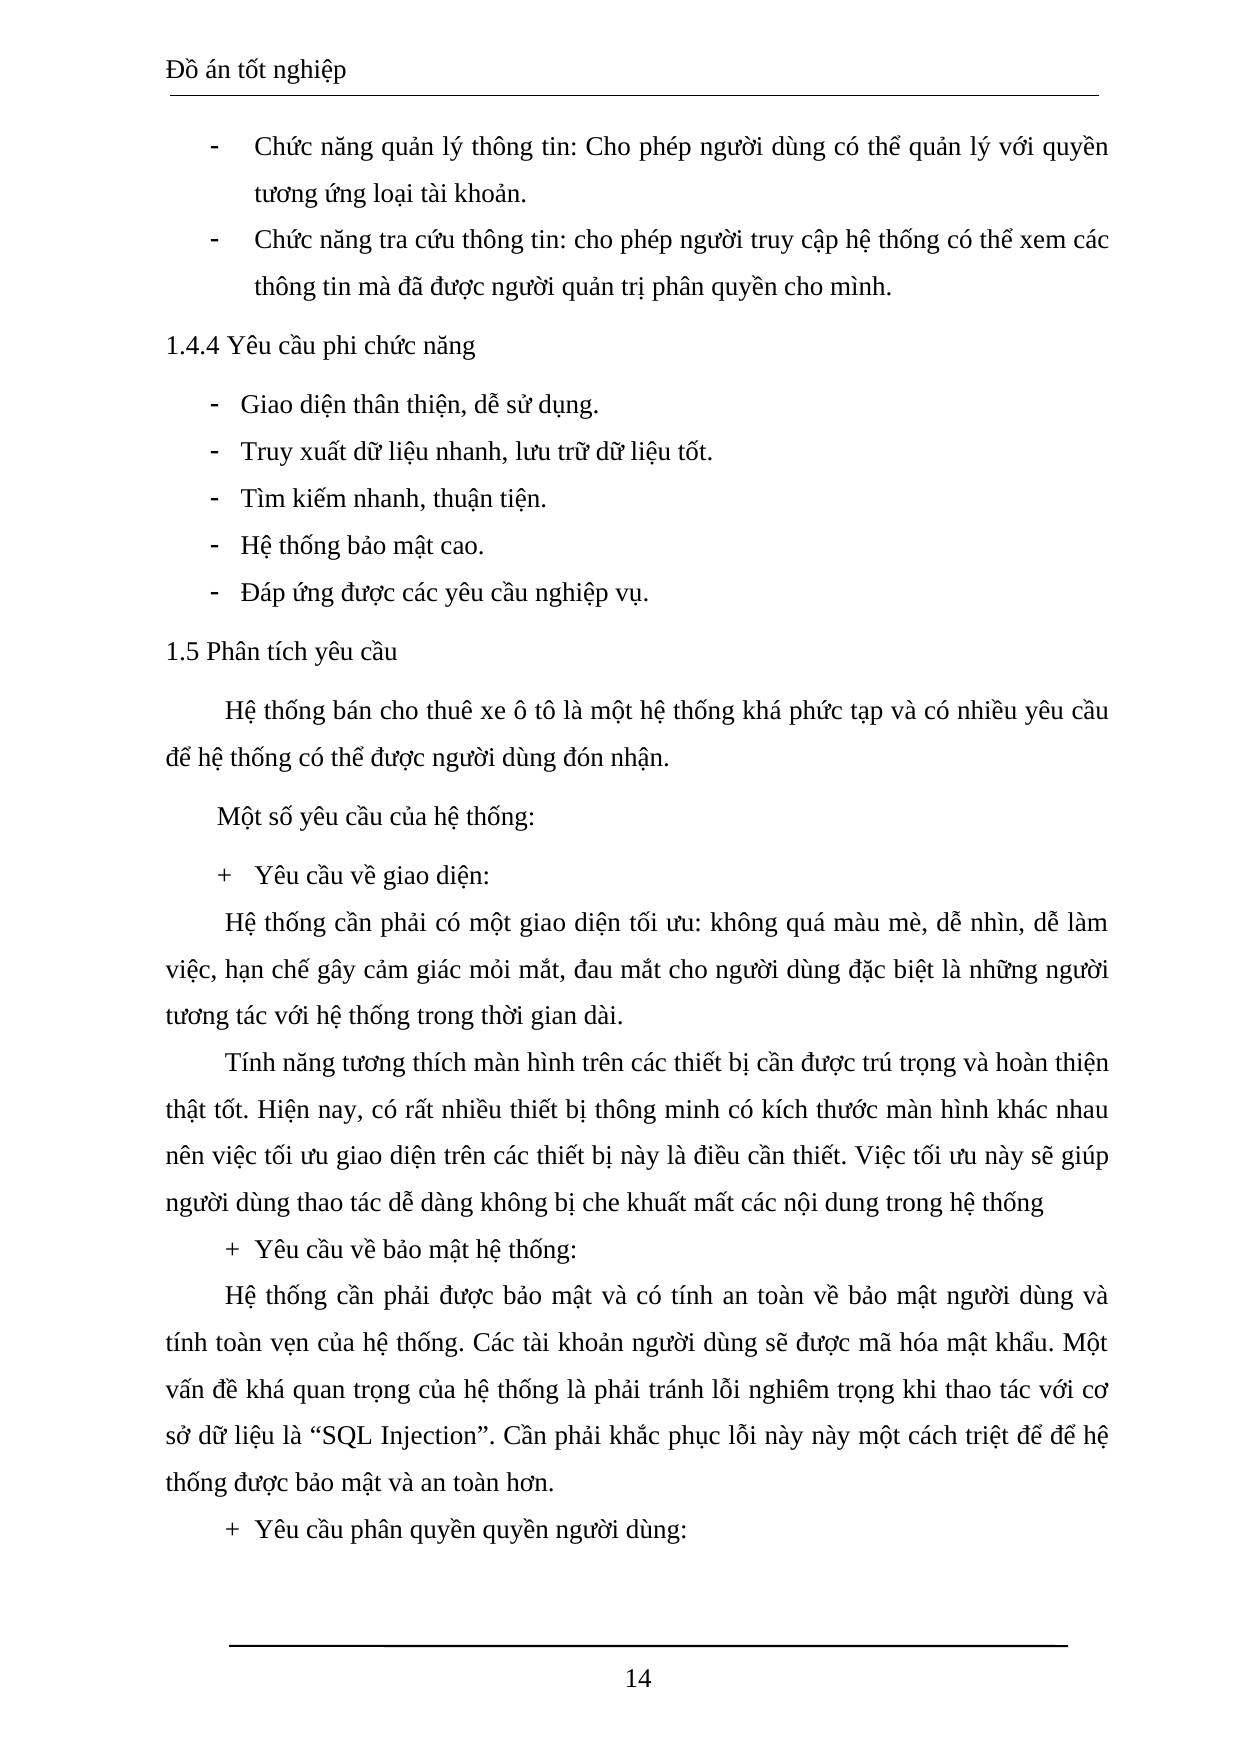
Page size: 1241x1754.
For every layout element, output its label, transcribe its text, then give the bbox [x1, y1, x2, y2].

list Chức năng tra cứu thông tin: cho phép người truy cập hệ thống có thể xem các thông tin mà đã được người quản trị phân quyền cho mình. [210, 223, 1110, 301]
list Chức năng quản lý thông tin: Cho phép người dùng có thể quản lý với quyền tương ứng loại tài khoản. [210, 130, 1110, 208]
list Hệ thống cần phải được bảo mật và có tính an toàn về bảo mật người dùng và tính toàn vẹn của hệ thống. Các tài khoản người dùng sẽ được mã hóa mật khẩu. Một vấn đề khá quan trọng của hệ thống là phải tránh lỗi nghiêm trọng khi thao tác với cơ sở dữ liệu là “SQL Injection”. Cần phải khắc phục lỗi này này một cách triệt để để hệ thống được bảo mật và an toàn hơn. [165, 1279, 1110, 1497]
list Tìm kiếm nhanh, thuận tiện. [165, 482, 1110, 513]
list Yêu cầu về bảo mật hệ thống: [224, 1233, 1110, 1264]
text Một số yêu cầu của hệ thống: [165, 800, 1110, 831]
subtitle Phân tích yêu cầu [165, 635, 1110, 666]
list Truy xuất dữ liệu nhanh, lưu trữ dữ liệu tốt. [165, 435, 1110, 467]
list Hệ thống cần phải có một giao diện tối ưu: không quá màu mè, dễ nhìn, dễ làm việc, hạn chế gây cảm giác mỏi mắt, đau mắt cho người dùng đặc biệt là những người tương tác với hệ thống trong thời gian dài. [165, 906, 1110, 1031]
list Đáp ứng được các yêu cầu nghiệp vụ. [165, 576, 1110, 607]
list Yêu cầu phân quyền quyền người dùng: [224, 1513, 1110, 1544]
subtitle Yêu cầu phi chức năng [165, 329, 1110, 360]
list Giao diện thân thiện, dễ sử dụng. [165, 388, 1110, 420]
list Hệ thống bảo mật cao. [165, 529, 1110, 560]
text Hệ thống bán cho thuê xe ô tô là một hệ thống khá phức tạp và có nhiều yêu cầu để hệ thống có thể được người dùng đón nhận. [165, 694, 1110, 772]
list Tính năng tương thích màn hình trên các thiết bị cần được trú trọng và hoàn thiện thật tốt. Hiện nay, có rất nhiều thiết bị thông minh có kích thước màn hình khác nhau nên việc tối ưu giao diện trên các thiết bị này là điều cần thiết. Việc tối ưu này sẽ giúp người dùng thao tác dễ dàng không bị che khuất mất các nội dung trong hệ thống [165, 1046, 1110, 1217]
list Yêu cầu về giao diện: [217, 859, 1110, 891]
